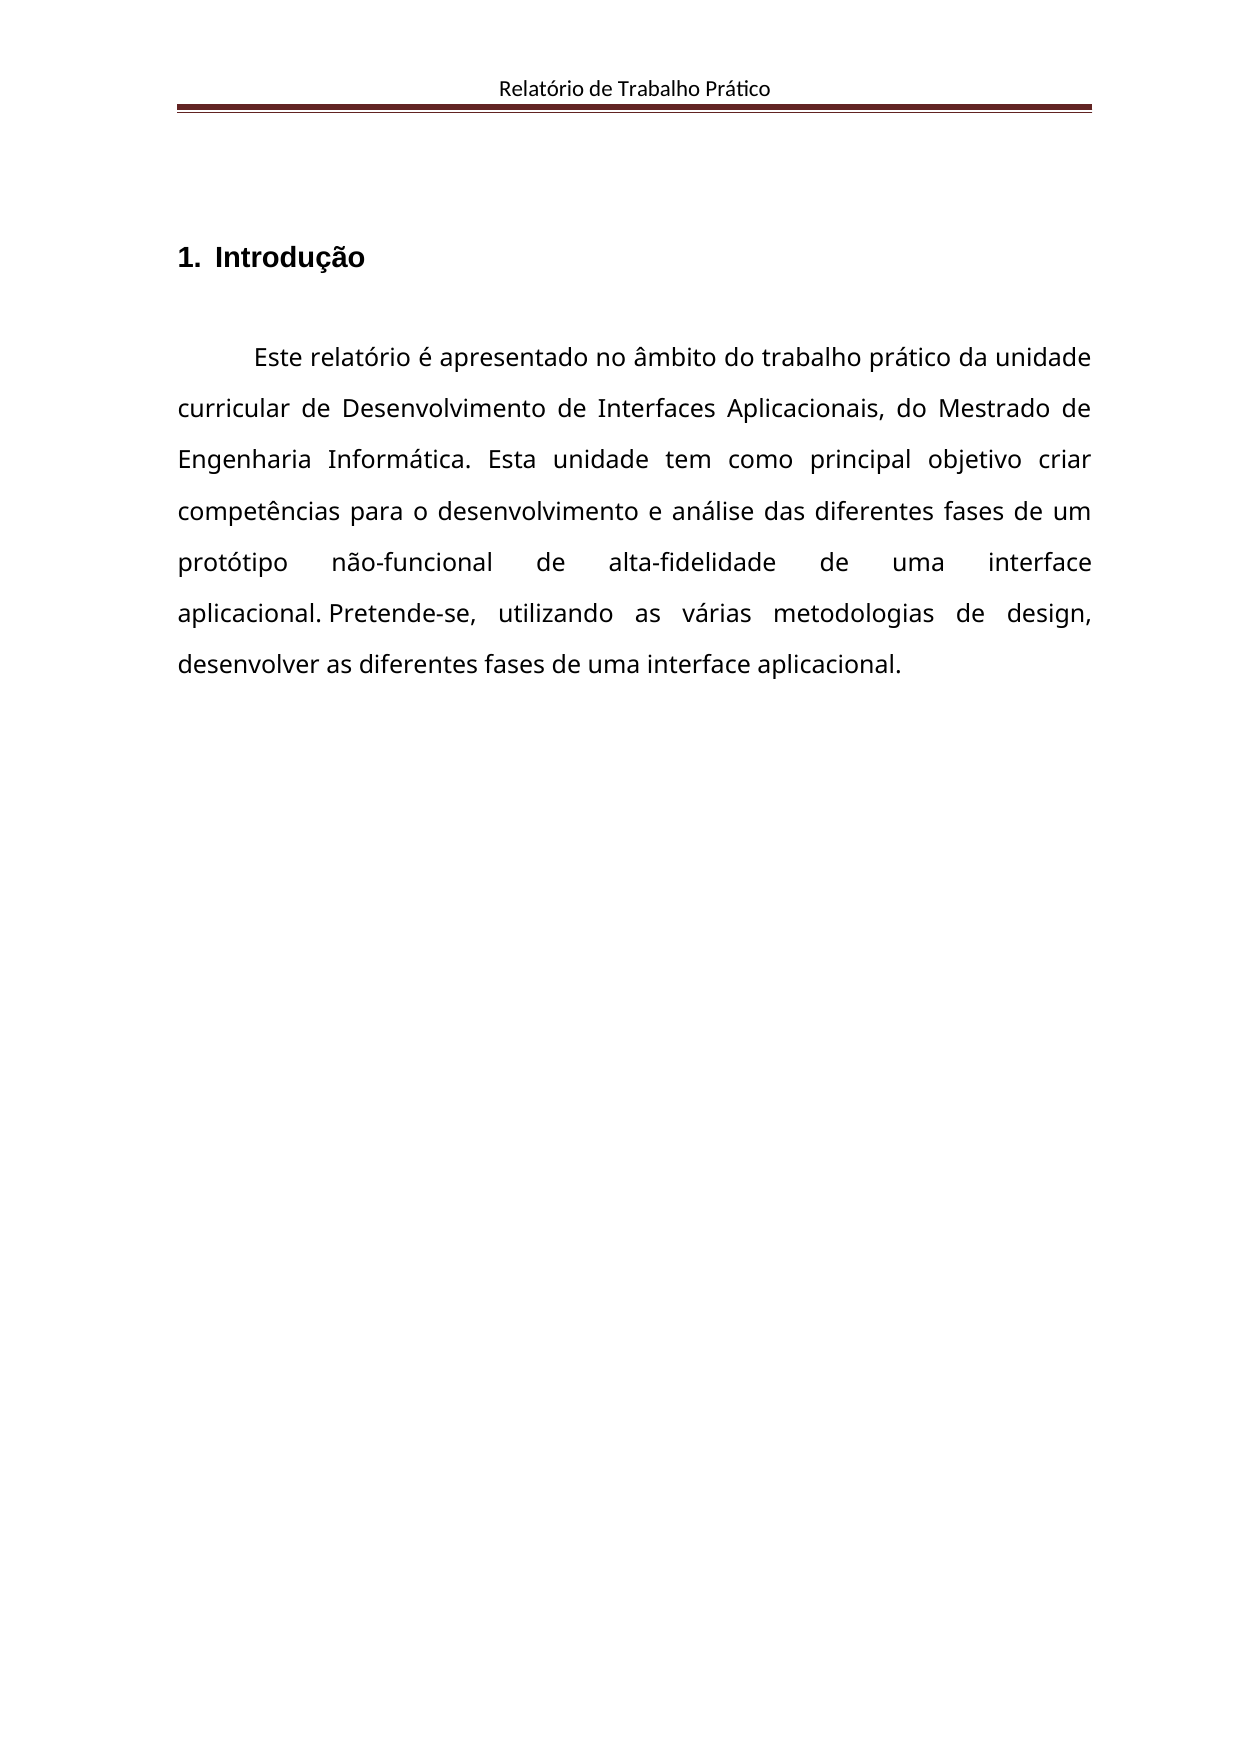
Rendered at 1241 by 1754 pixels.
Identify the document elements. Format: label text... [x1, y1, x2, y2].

subtitle Introdução [177, 240, 1092, 273]
text Este relatório é apresentado no âmbito do trabalho prático da unidade curricular de Desenvolvimento de Interfaces Aplicacionais, do Mestrado de Engenharia Informática. Esta unidade tem como principal objetivo criar competências para o desenvolvimento e análise das diferentes fases de um protótipo não-funcional de alta-fidelidade de uma interface aplicacional. Pretende-se, utilizando as várias metodologias de design, desenvolver as diferentes fases de uma interface aplicacional. [177, 340, 1092, 680]
